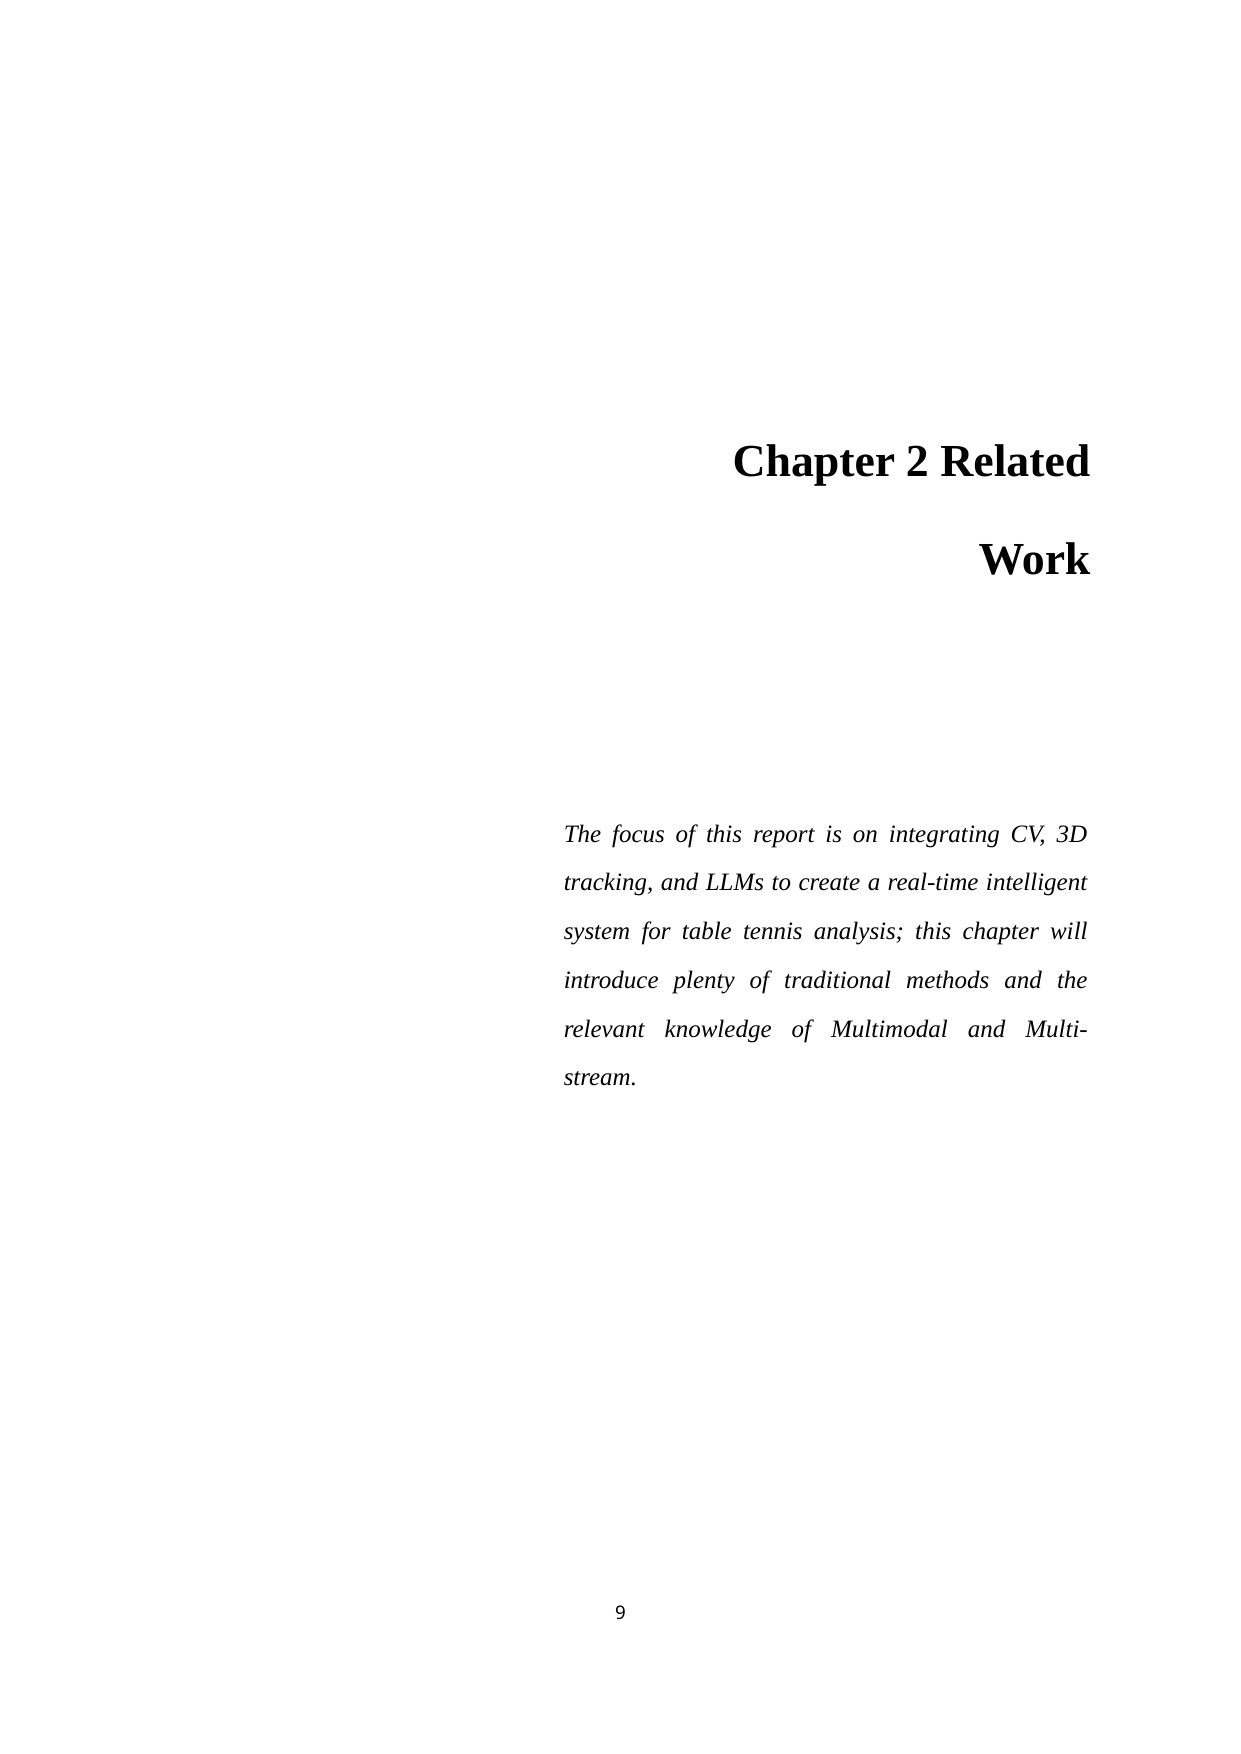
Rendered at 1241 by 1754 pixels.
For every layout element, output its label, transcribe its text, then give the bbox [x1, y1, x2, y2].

text The focus of this report is on integrating CV, 3D tracking, and LLMs to create a real-time intelligent system for table tennis analysis; this chapter will introduce plenty of traditional methods and the relevant knowledge of Multimodal and Multi-stream. [563, 817, 1090, 1093]
subtitle Chapter 2 Related Work [667, 428, 1090, 590]
